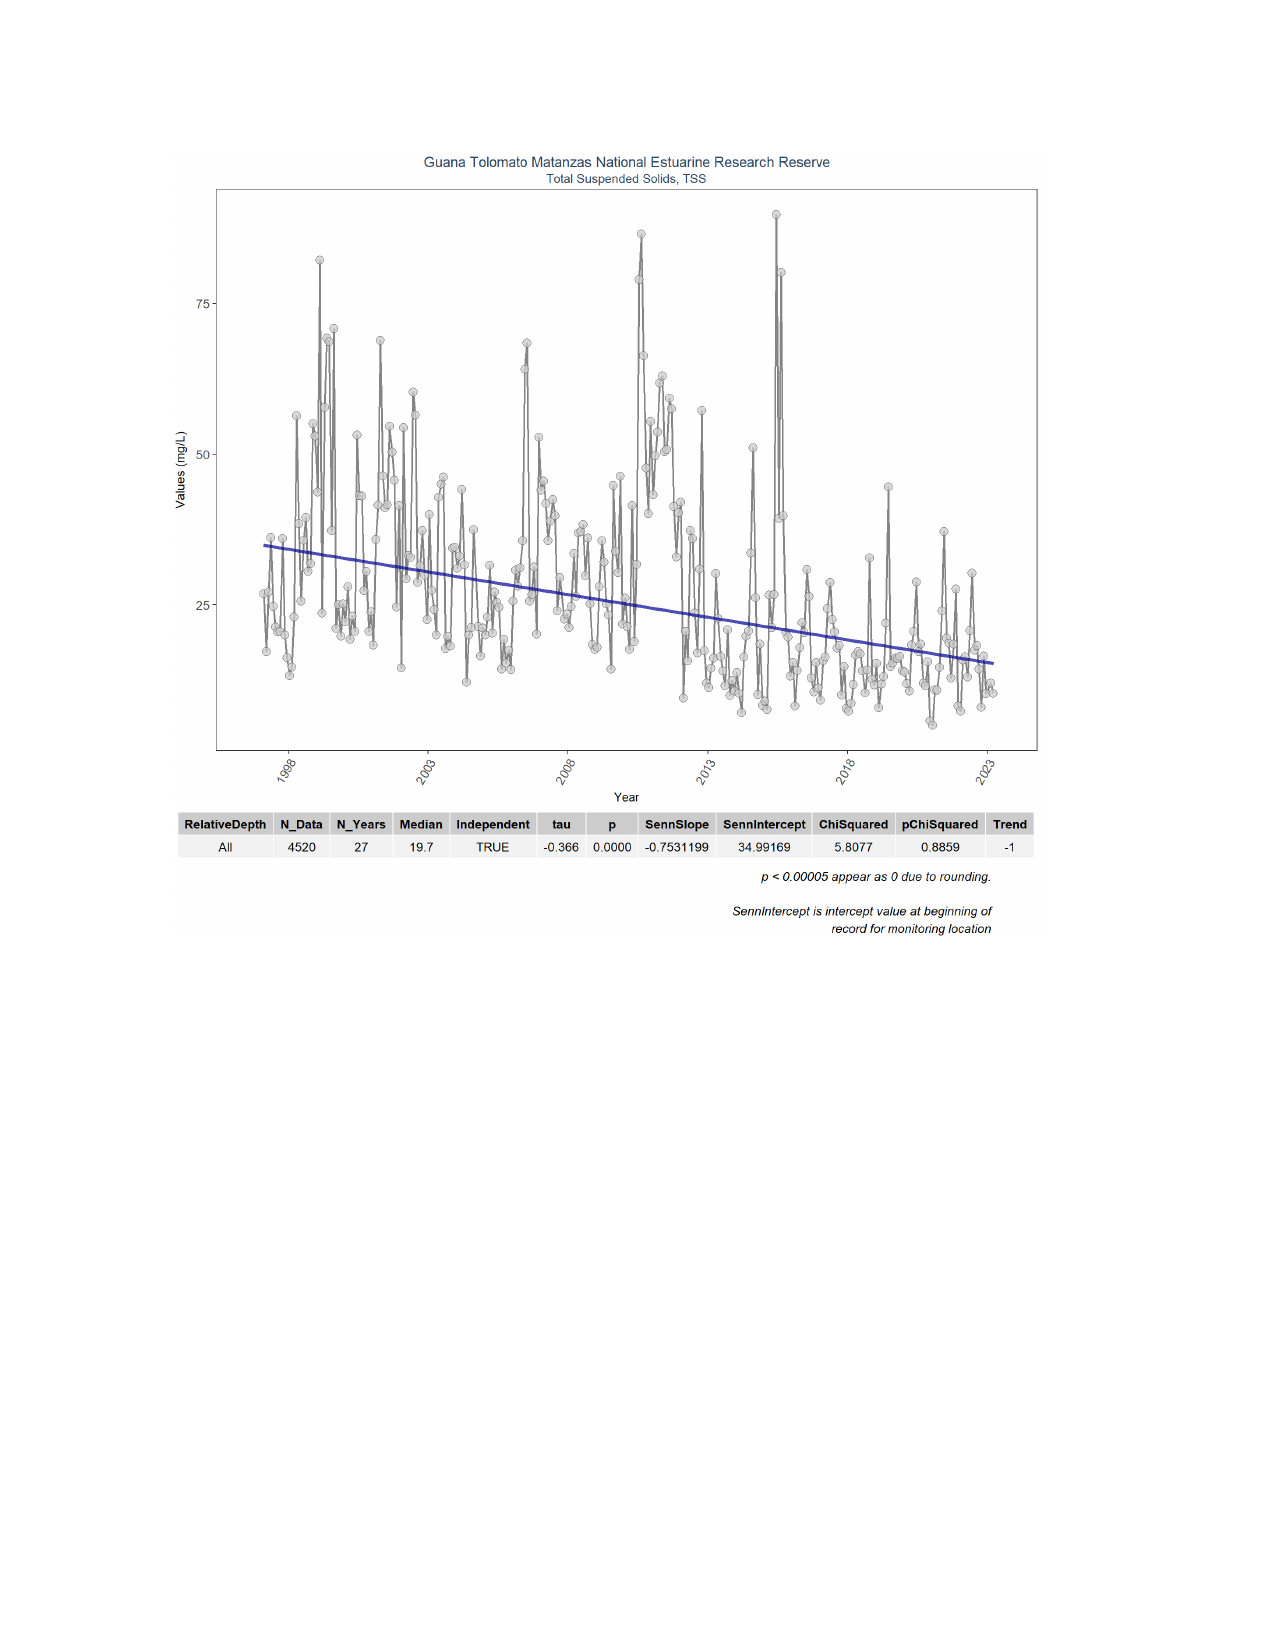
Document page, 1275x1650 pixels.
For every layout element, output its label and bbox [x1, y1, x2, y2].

picture [168, 150, 1044, 938]
